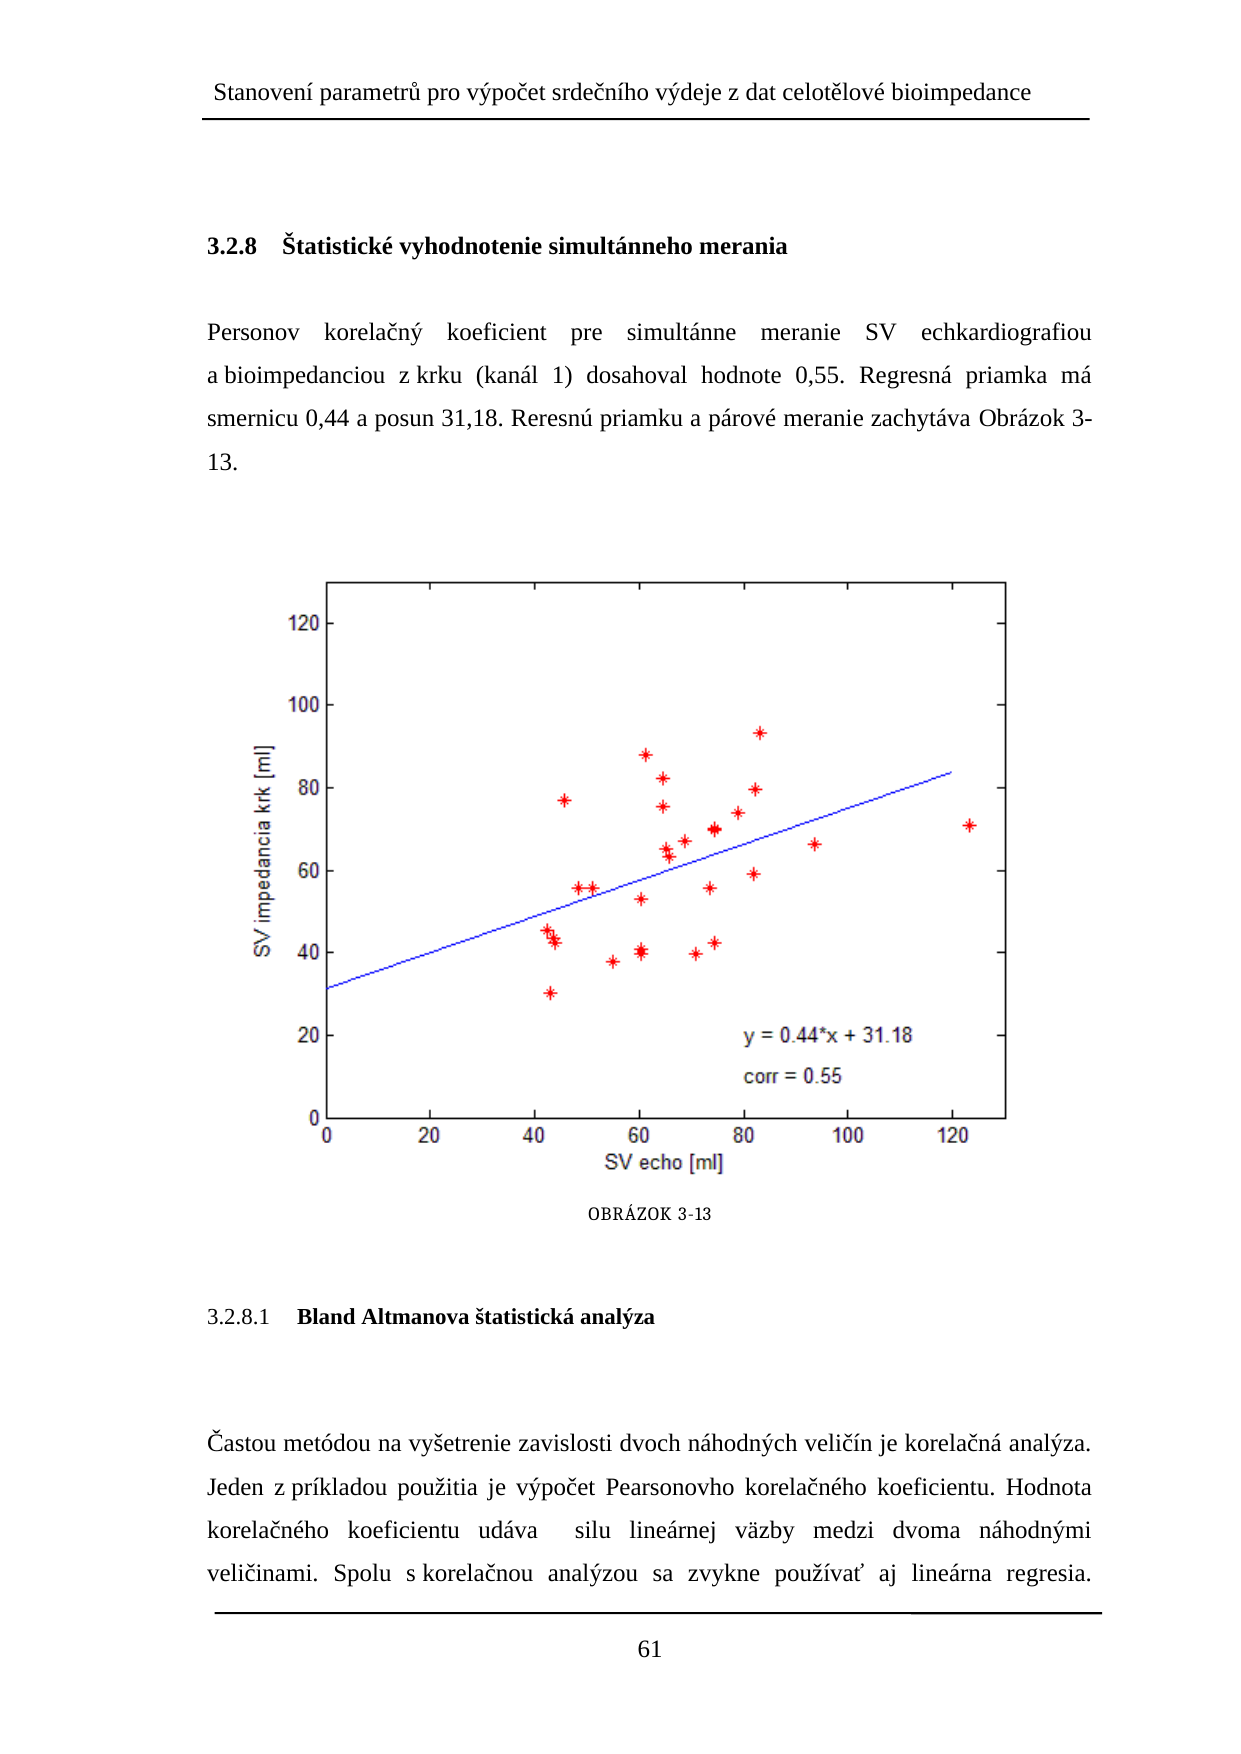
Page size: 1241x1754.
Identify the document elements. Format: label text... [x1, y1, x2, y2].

picture [212, 532, 1088, 1190]
subtitle Štatistické vyhodnotenie simultánneho merania [207, 231, 1092, 260]
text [207, 1428, 1092, 1587]
subtitle Bland Altmanova štatistická analýza [207, 1303, 1092, 1329]
